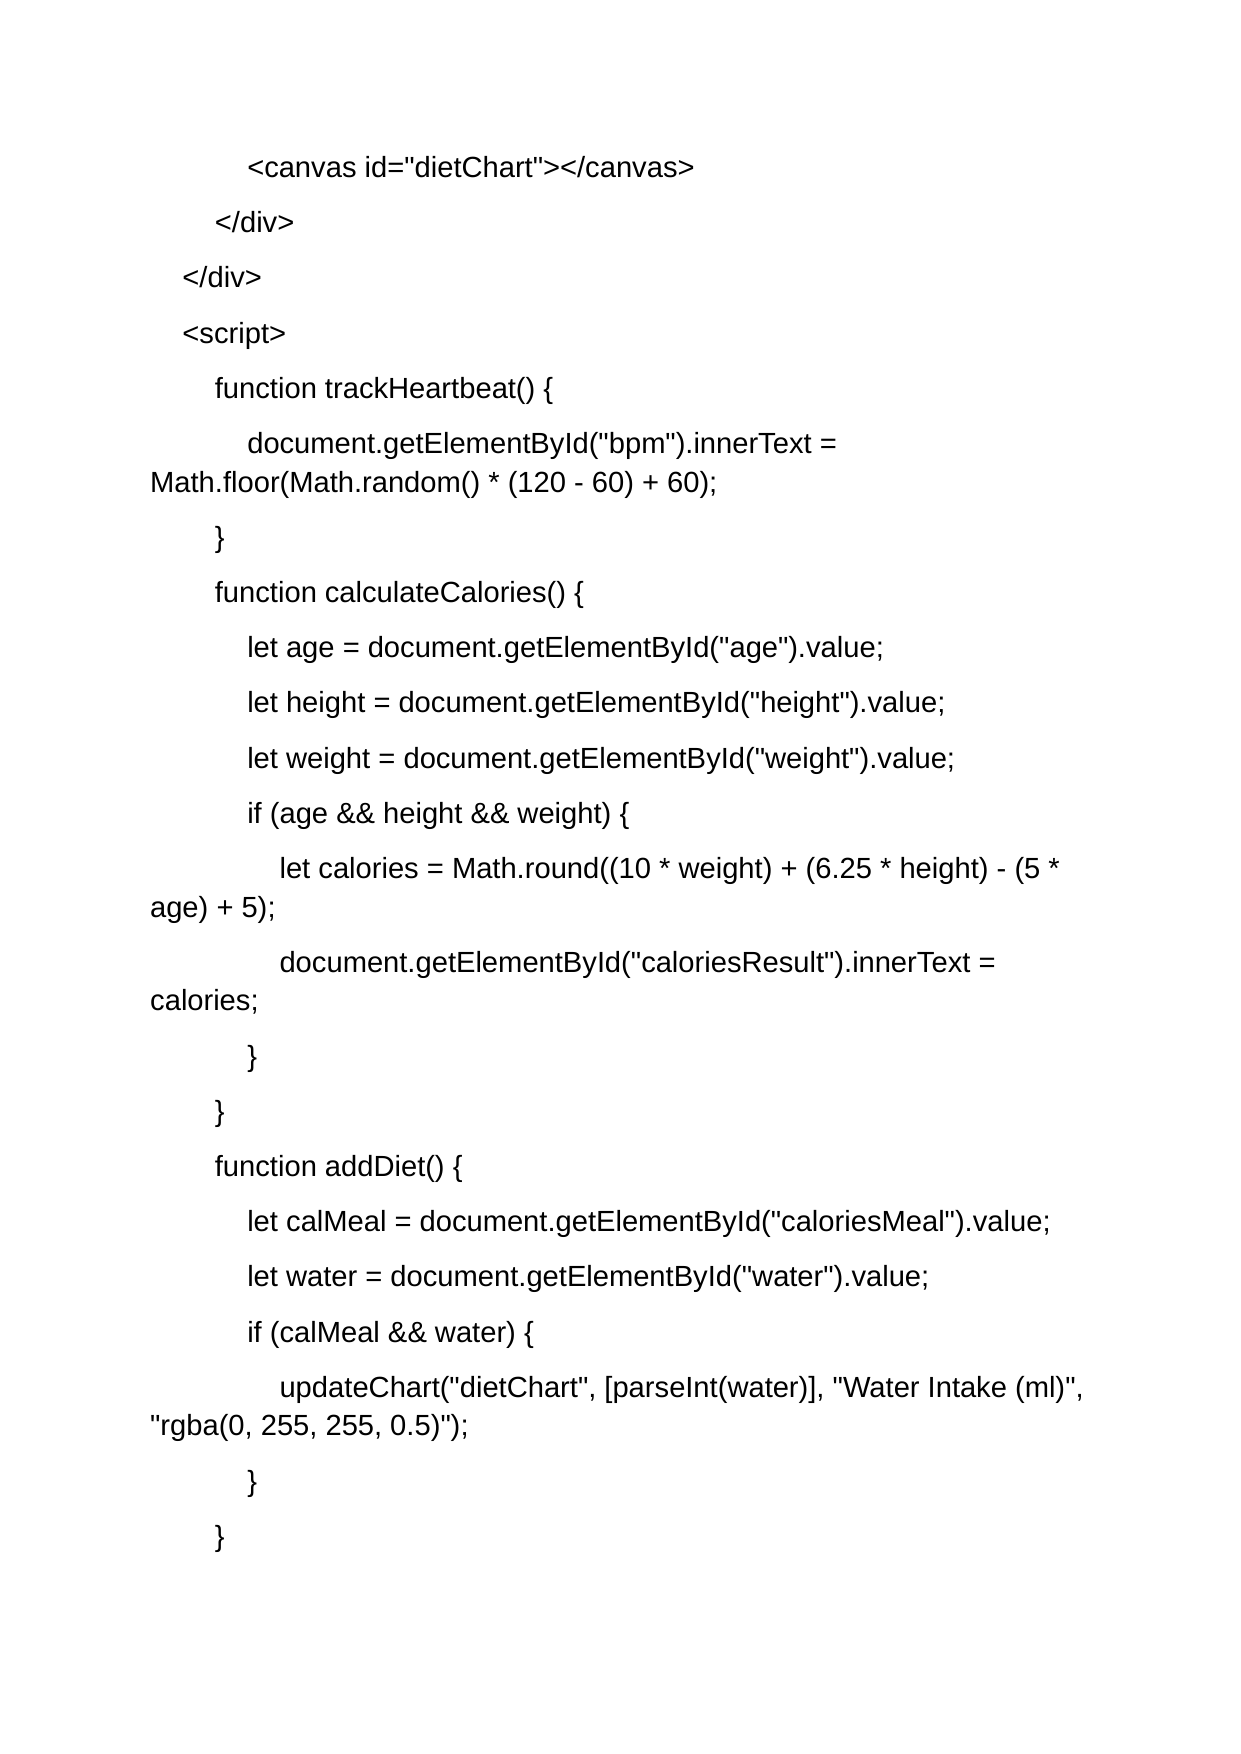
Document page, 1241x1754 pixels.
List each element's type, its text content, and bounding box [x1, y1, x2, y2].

text let calories = Math.round((10 * weight) + (6.25 * height) - (5 * age) + 5); [150, 851, 1090, 923]
text function calculateCalories() { [150, 575, 1090, 608]
text if (age && height && weight) { [150, 796, 1090, 829]
text } [150, 1094, 1090, 1127]
text } [150, 1519, 1090, 1552]
text } [150, 1038, 1090, 1072]
text document.getElementById("bpm").innerText = Math.floor(Math.random() * (120 - 60) + 60); [150, 426, 1090, 498]
text let weight = document.getElementById("weight").value; [150, 741, 1090, 774]
text let age = document.getElementById("age").value; [150, 630, 1090, 664]
text updateChart("dietChart", [parseInt(water)], "Water Intake (ml)", "rgba(0, 255, 255, 0.5)"); [150, 1370, 1090, 1442]
text let calMeal = document.getElementById("caloriesMeal").value; [150, 1204, 1090, 1238]
text } [150, 520, 1090, 553]
text function trackHeartbeat() { [150, 371, 1090, 404]
text if (calMeal && water) { [150, 1314, 1090, 1348]
text <script> [150, 316, 1090, 349]
text </div> [150, 260, 1090, 294]
text function addDiet() { [150, 1149, 1090, 1182]
text let water = document.getElementById("water").value; [150, 1259, 1090, 1293]
text let height = document.getElementById("height").value; [150, 685, 1090, 719]
text <canvas id="dietChart"></canvas> [150, 150, 1090, 183]
text </div> [150, 205, 1090, 239]
text document.getElementById("caloriesResult").innerText = calories; [150, 945, 1090, 1017]
text } [150, 1463, 1090, 1497]
